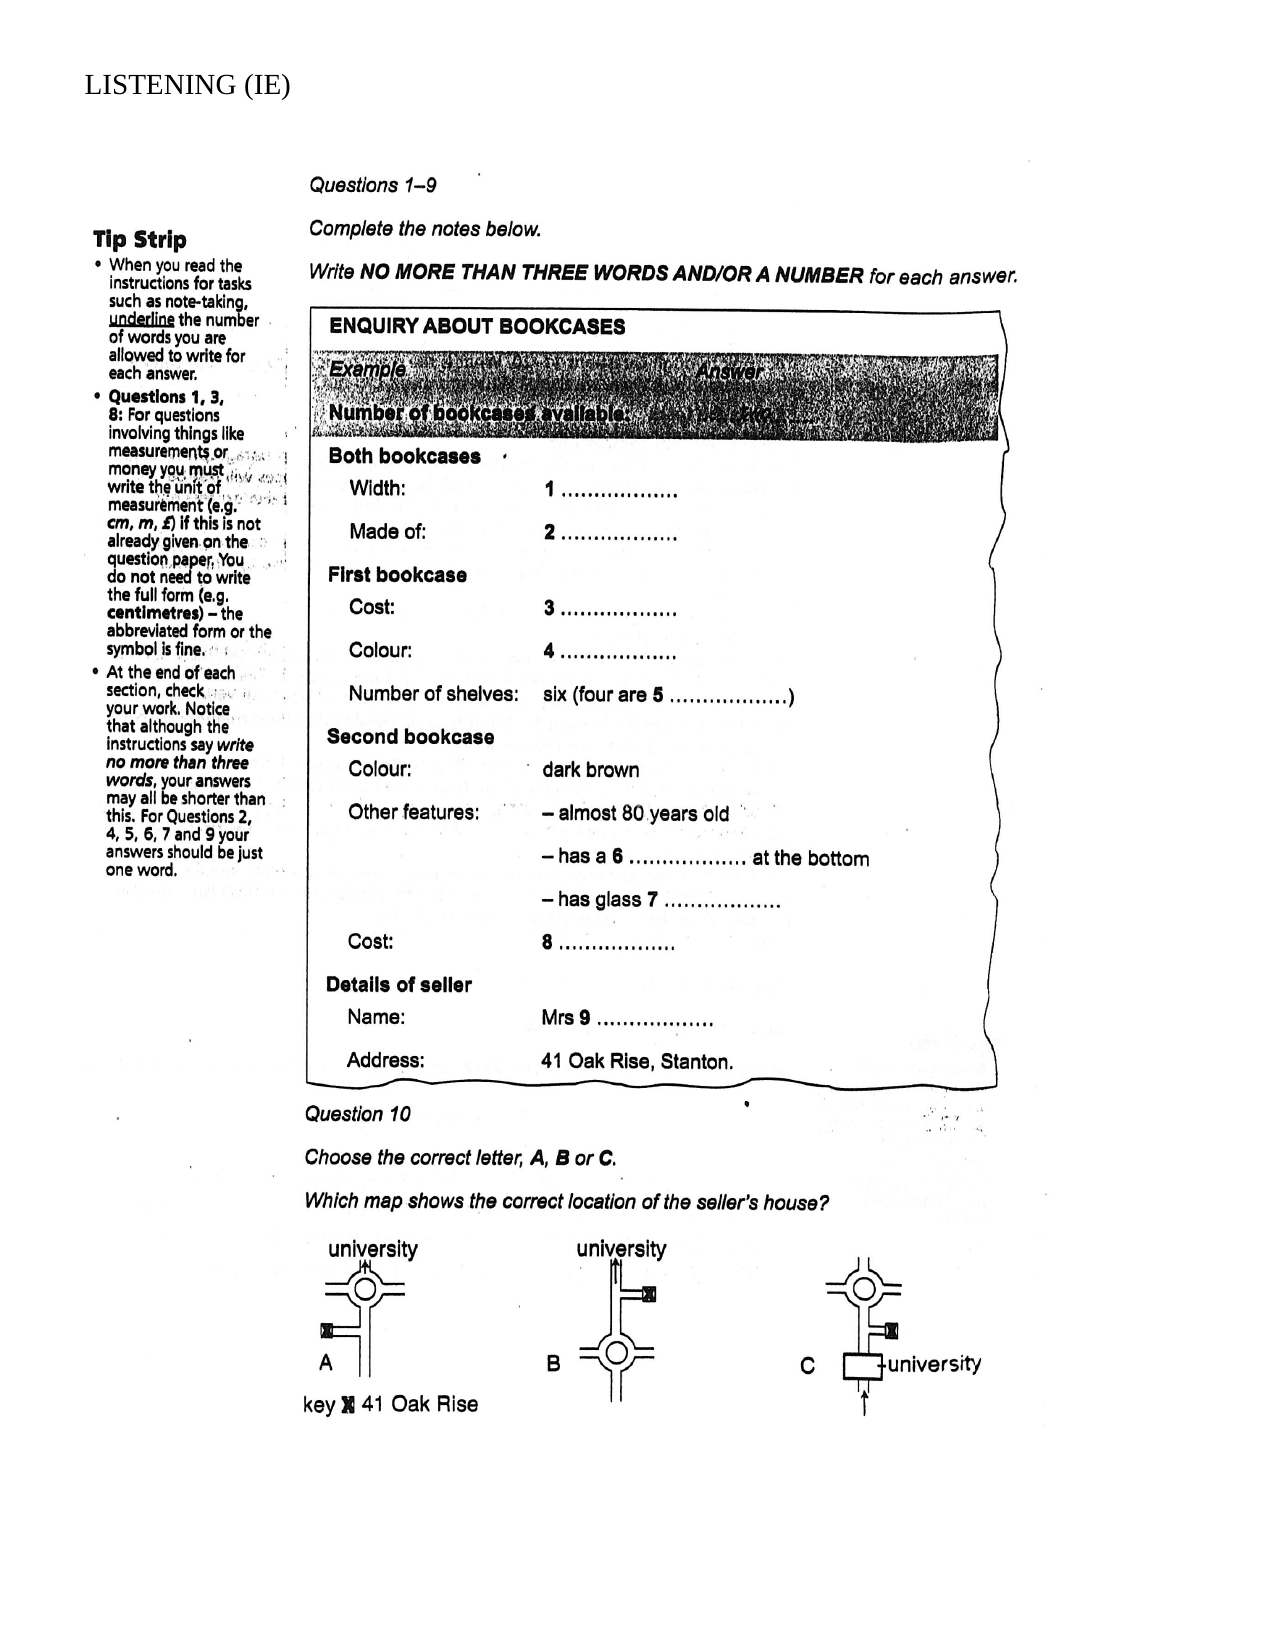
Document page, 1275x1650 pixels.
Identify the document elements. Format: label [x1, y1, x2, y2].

picture [84, 154, 1056, 1427]
